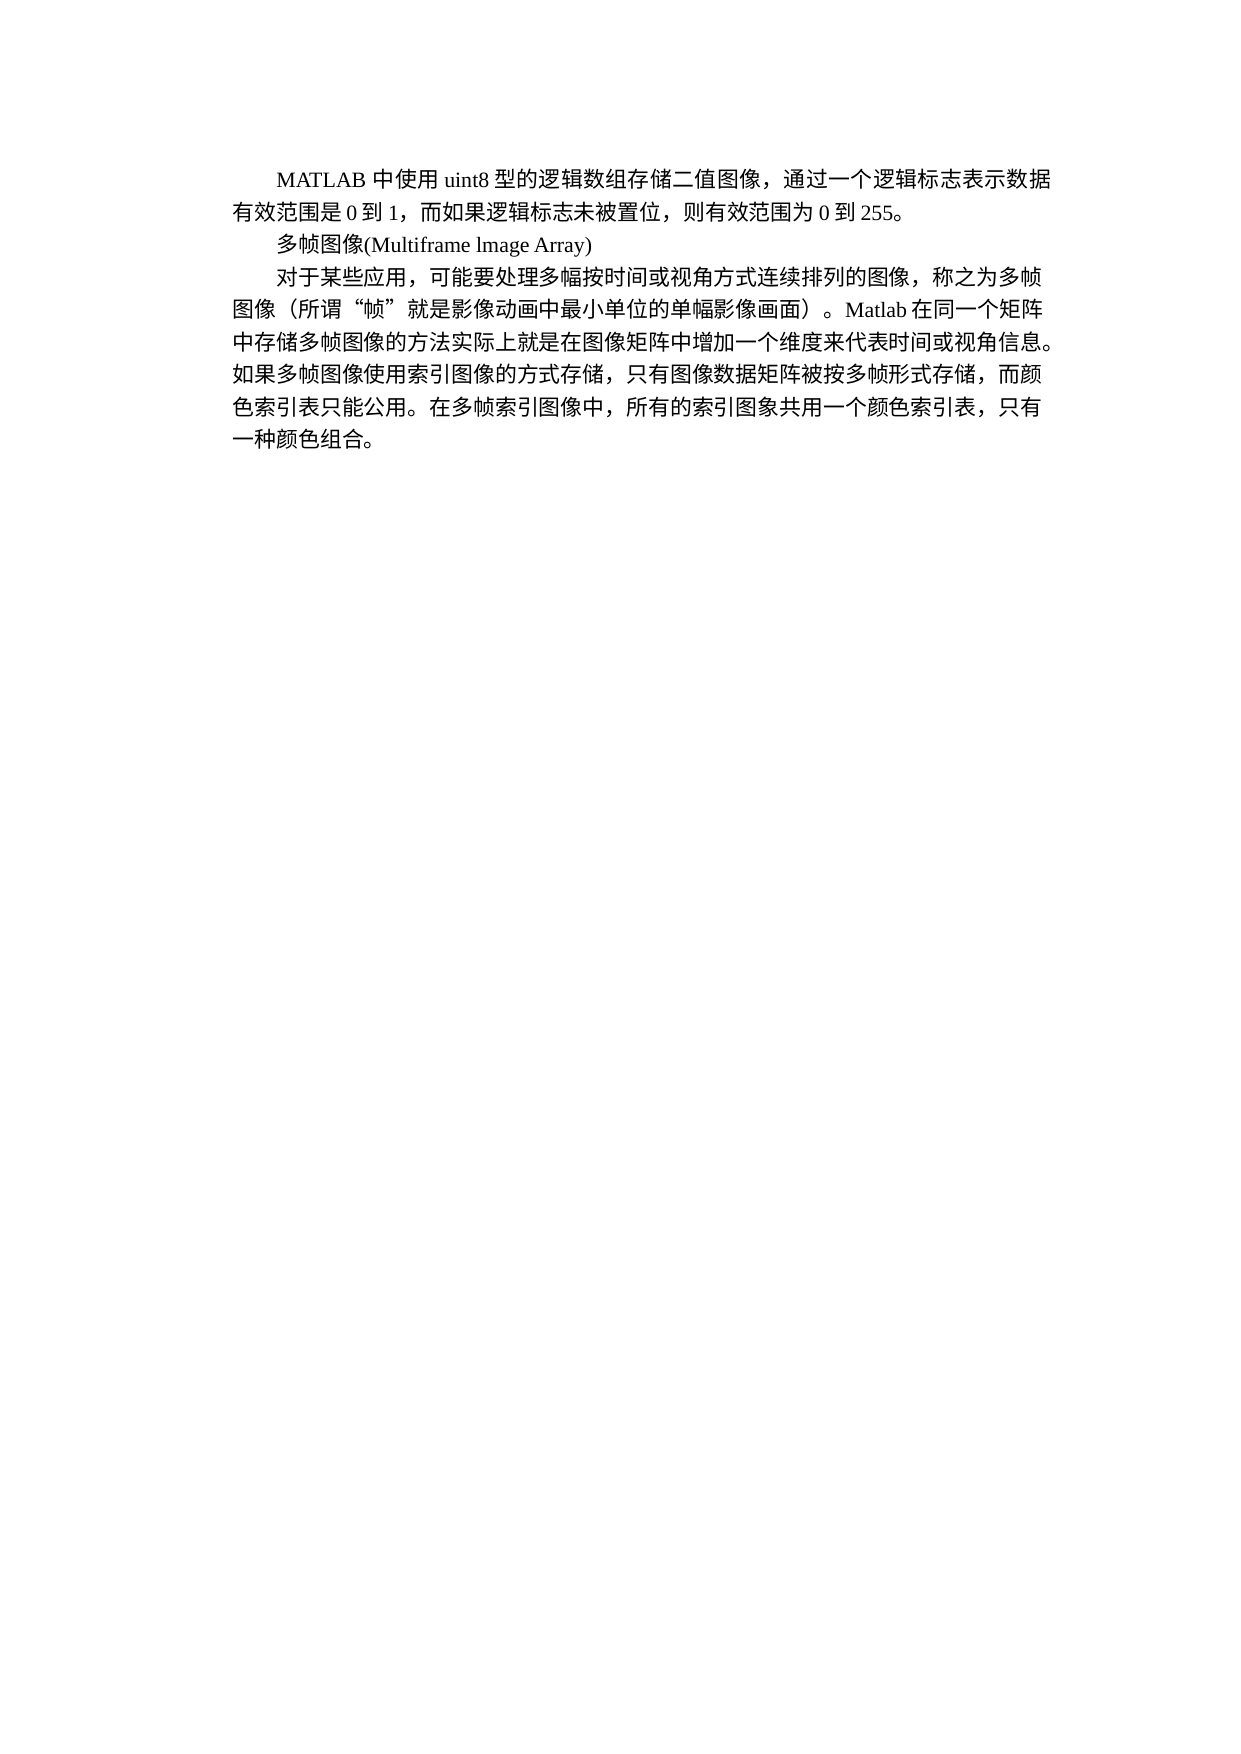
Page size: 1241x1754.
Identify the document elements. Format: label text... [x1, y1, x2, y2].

list 对于某些应用，可能要处理多幅按时间或视角方式连续排列的图像，称之为多帧图像（所谓“帧”就是影像动画中最小单位的单幅影像画面）。Matlab在同一个矩阵中存储多帧图像的方法实际上就是在图像矩阵中增加一个维度来代表时间或视角信息。如果多帧图像使用索引图像的方式存储，只有图像数据矩阵被按多帧形式存储，而颜色索引表只能公用。在多帧索引图像中，所有的索引图象共用一个颜色索引表，只有一种颜色组合。 [232, 259, 1053, 454]
list MATLAB 中使用uint8型的逻辑数组存储二值图像，通过一个逻辑标志表示数据有效范围是0到1，而如果逻辑标志未被置位，则有效范围为0到255。 [232, 162, 1053, 227]
list 多帧图像(Multiframe lmage Array) [232, 227, 1053, 259]
